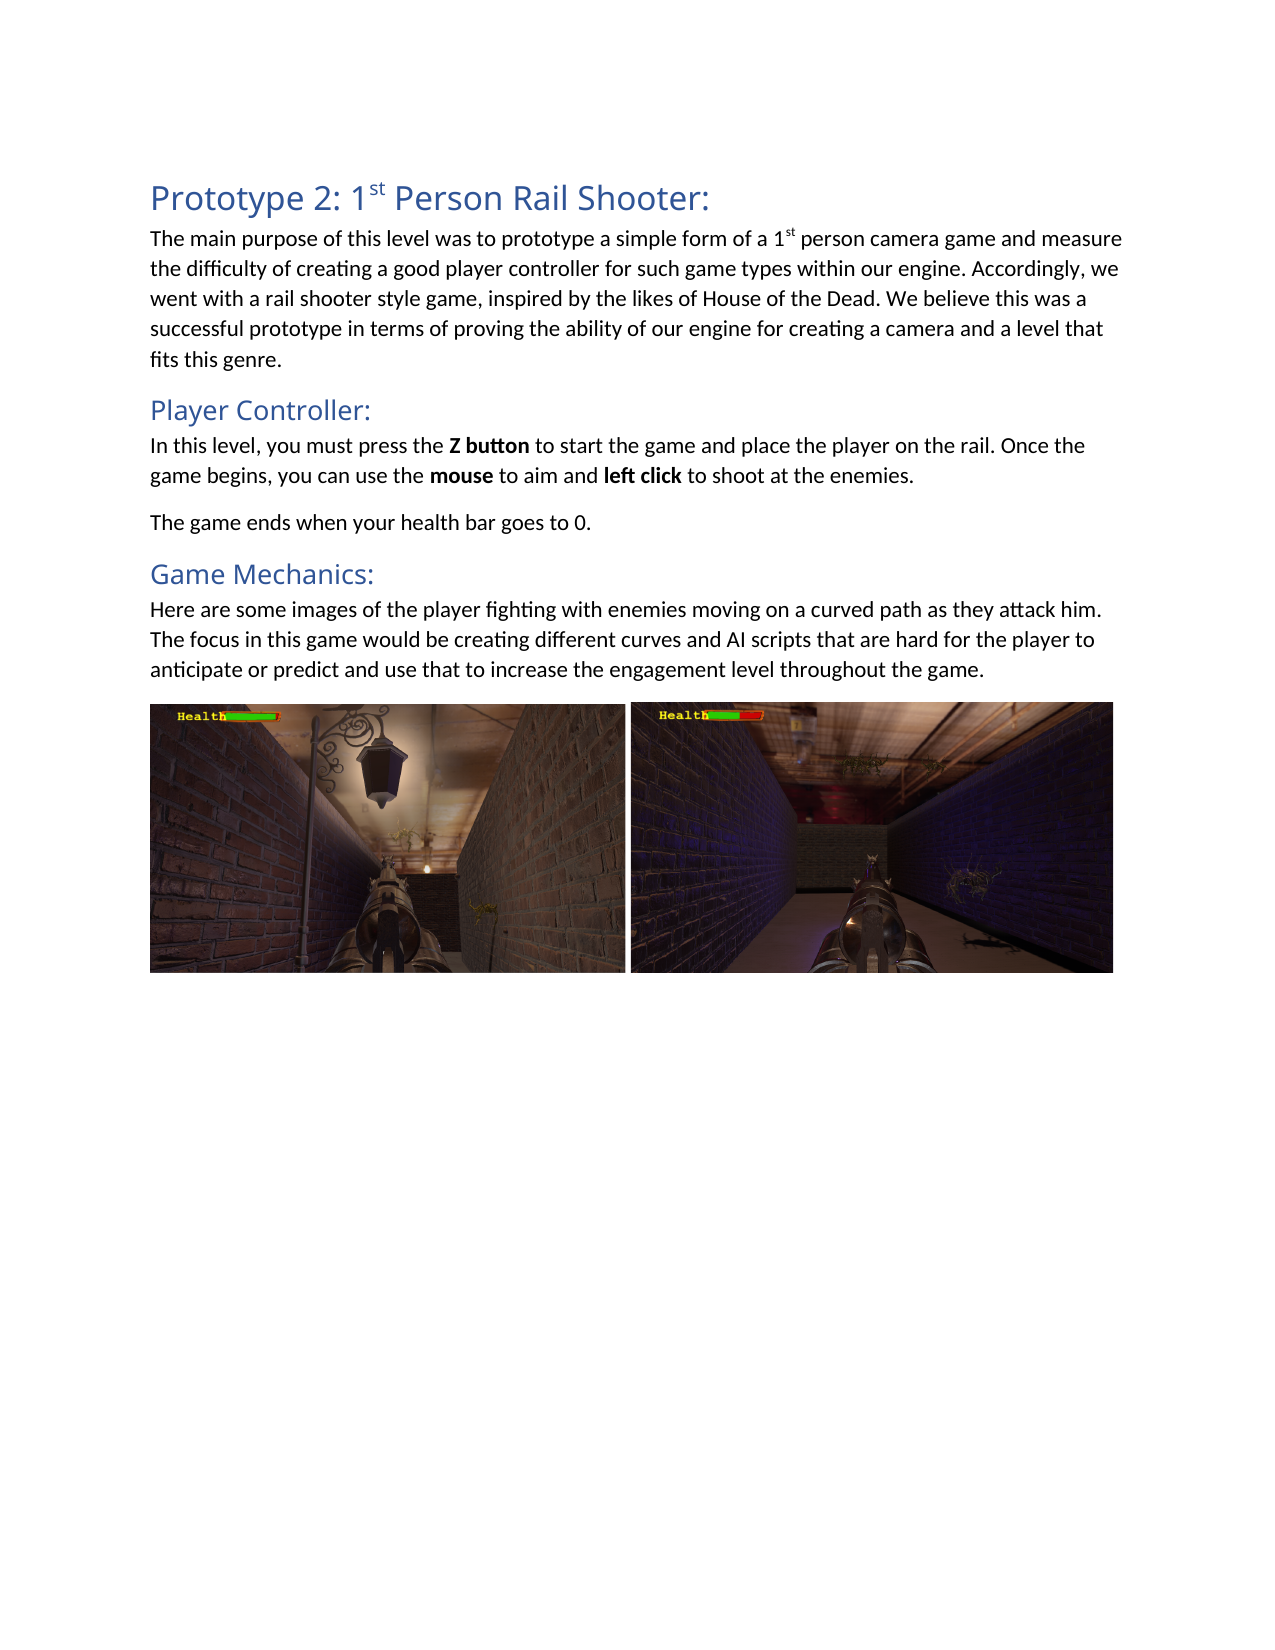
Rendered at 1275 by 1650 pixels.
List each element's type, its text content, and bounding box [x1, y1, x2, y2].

text The game ends when your health bar goes to 0. [150, 508, 1125, 537]
subtitle Prototype 2: 1st Person Rail Shooter: [150, 175, 1125, 220]
picture [630, 702, 1114, 973]
picture [150, 704, 626, 973]
text The main purpose of this level was to prototype a simple form of a 1st person camera game and measure the difficulty of creating a good player controller for such game types within our engine. Accordingly, we went with a rail shooter style game, inspired by the likes of House of the Dead. We believe this was a successful prototype in terms of proving the ability of our engine for creating a camera and a level that fits this genre. [150, 224, 1125, 373]
text Here are some images of the player fighting with enemies moving on a curved path as they attack him. The focus in this game would be creating different curves and AI scripts that are hard for the player to anticipate or predict and use that to increase the engagement level throughout the game. [150, 595, 1125, 684]
subtitle Player Controller: [150, 392, 1125, 428]
subtitle Game Mechanics: [150, 555, 1125, 592]
text In this level, you must press the Z button to start the game and place the player on the rail. Once the game begins, you can use the mouse to aim and left click to shoot at the enemies. [150, 431, 1125, 490]
